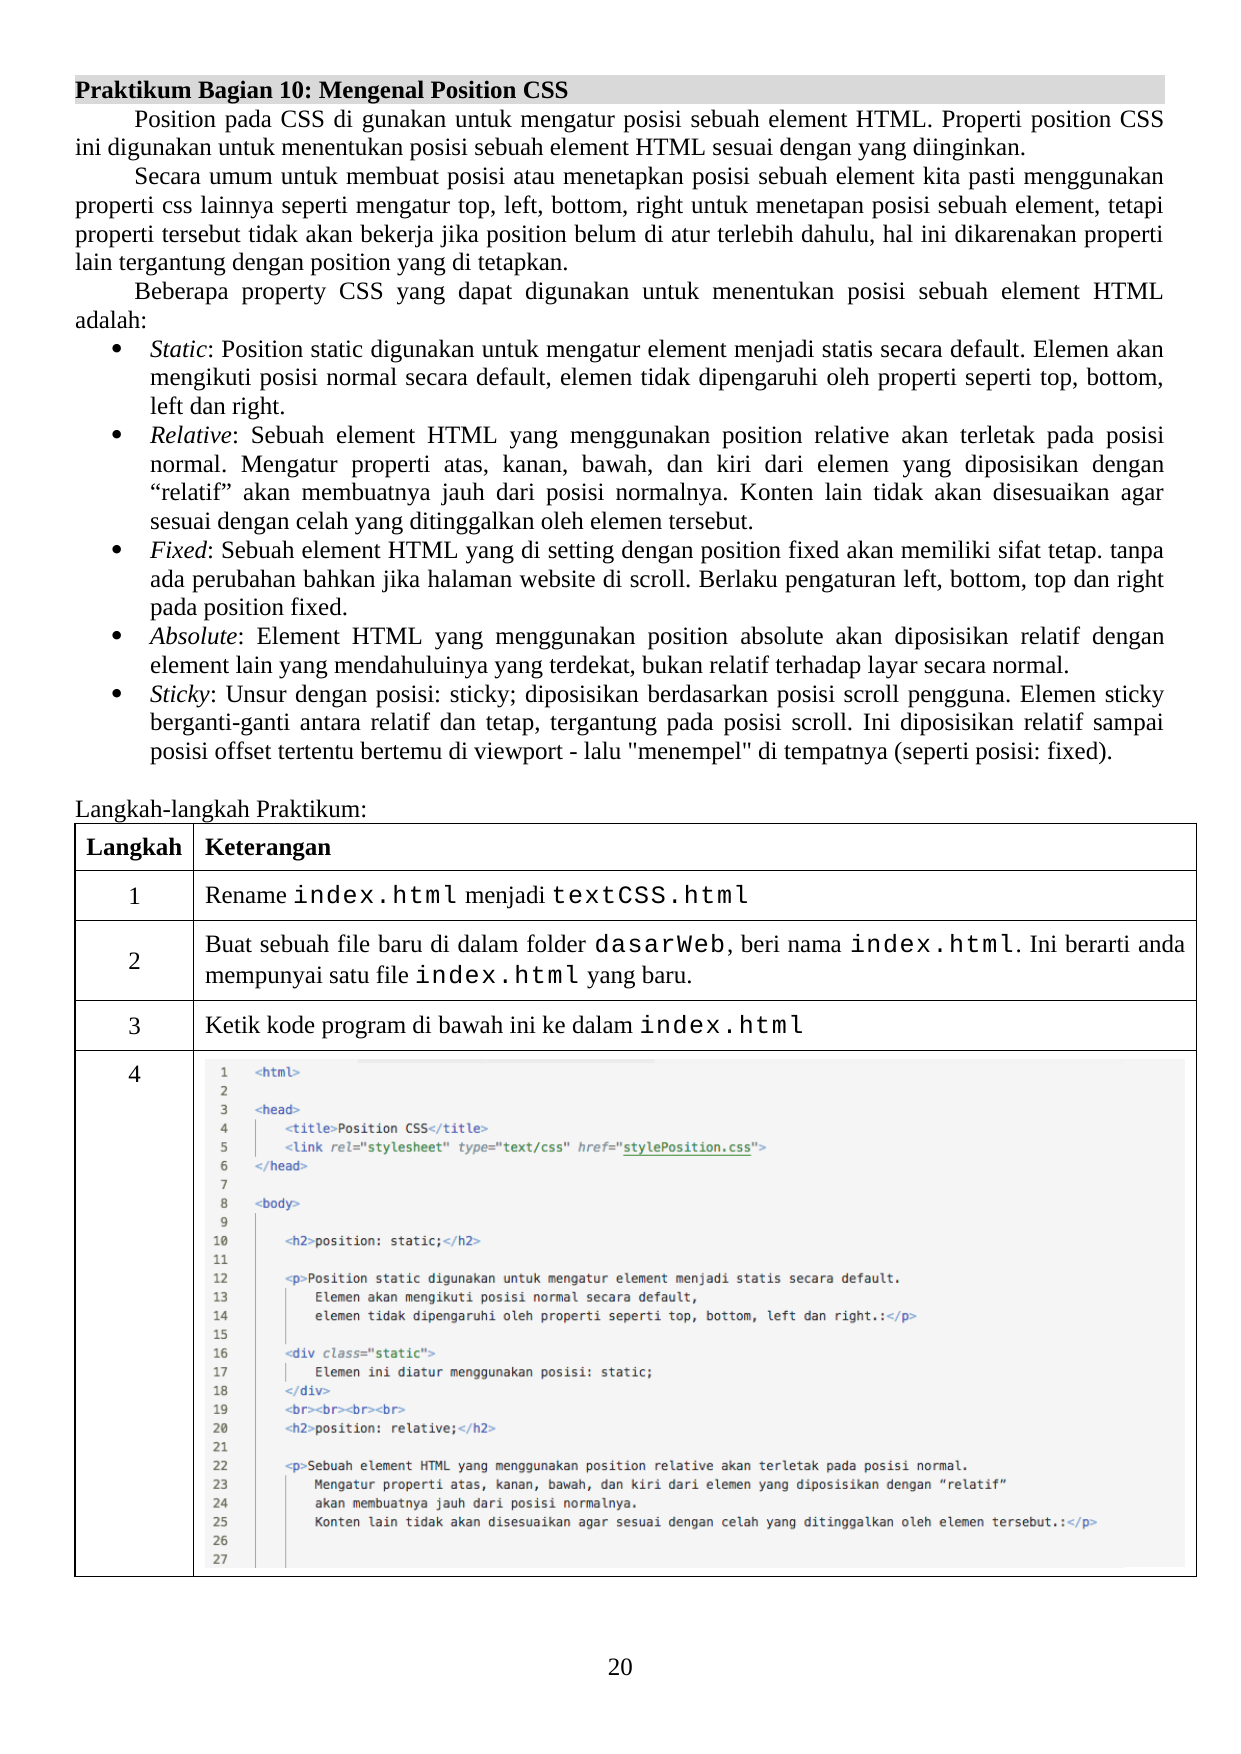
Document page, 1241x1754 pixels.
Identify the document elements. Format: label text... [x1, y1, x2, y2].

list Sticky: Unsur dengan posisi: sticky; diposisikan berdasarkan posisi scroll pengguna. Elemen sticky berganti-ganti antara relatif dan tetap, tergantung pada posisi scroll. Ini diposisikan relatif sampai posisi offset tertentu bertemu di viewport - lalu "menempel" di tempatnya (seperti posisi: fixed). [112, 679, 1165, 765]
table_cell Buat sebuah file baru di dalam folder dasarWeb, beri nama index.html. Ini berarti anda mempunyai satu file index.html yang baru. [194, 921, 1196, 1000]
table_cell Ketik kode program di bawah ini ke dalam index.html [194, 1001, 1196, 1049]
list Fixed: Sebuah element HTML yang di setting dengan position fixed akan memiliki sifat tetap. tanpa ada perubahan bahkan jika halaman website di scroll. Berlaku pengaturan left, bottom, top dan right pada position fixed. [112, 535, 1165, 621]
table_cell 2 [76, 921, 193, 1000]
table_cell [194, 1051, 1196, 1576]
list Static: Position static digunakan untuk mengatur element menjadi statis secara default. Elemen akan mengikuti posisi normal secara default, elemen tidak dipengaruhi oleh properti seperti top, bottom, left dan right. [112, 334, 1165, 420]
text Position pada CSS di gunakan untuk mengatur posisi sebuah element HTML. Properti position CSS ini digunakan untuk menentukan posisi sebuah element HTML sesuai dengan yang diinginkan. [75, 104, 1165, 161]
text Langkah-langkah Praktikum: [75, 794, 1165, 822]
picture [204, 1059, 1125, 1568]
table_cell Rename index.html menjadi textCSS.html [194, 871, 1196, 919]
text Secara umum untuk membuat posisi atau menetapkan posisi sebuah element kita pasti menggunakan properti css lainnya seperti mengatur top, left, bottom, right untuk menetapan posisi sebuah element, tetapi properti tersebut tidak akan bekerja jika position belum di atur terlebih dahulu, hal ini dikarenakan properti lain tergantung dengan position yang di tetapkan. [75, 161, 1165, 276]
table_cell 1 [76, 871, 193, 919]
text Praktikum Bagian 10: Mengenal Position CSS [75, 75, 1165, 104]
list Absolute: Element HTML yang menggunakan position absolute akan diposisikan relatif dengan element lain yang mendahuluinya yang terdekat, bukan relatif terhadap layar secara normal. [112, 621, 1165, 679]
table_cell 3 [76, 1001, 193, 1049]
table_cell 4 [76, 1051, 193, 1576]
text Beberapa property CSS yang dapat digunakan untuk menentukan posisi sebuah element HTML adalah: [75, 276, 1165, 334]
table_header Keterangan [194, 824, 1196, 870]
table_header Langkah [76, 824, 193, 870]
list Relative: Sebuah element HTML yang menggunakan position relative akan terletak pada posisi normal. Mengatur properti atas, kanan, bawah, dan kiri dari elemen yang diposisikan dengan “relatif” akan membuatnya jauh dari posisi normalnya. Konten lain tidak akan disesuaikan agar sesuai dengan celah yang ditinggalkan oleh elemen tersebut. [112, 420, 1165, 535]
